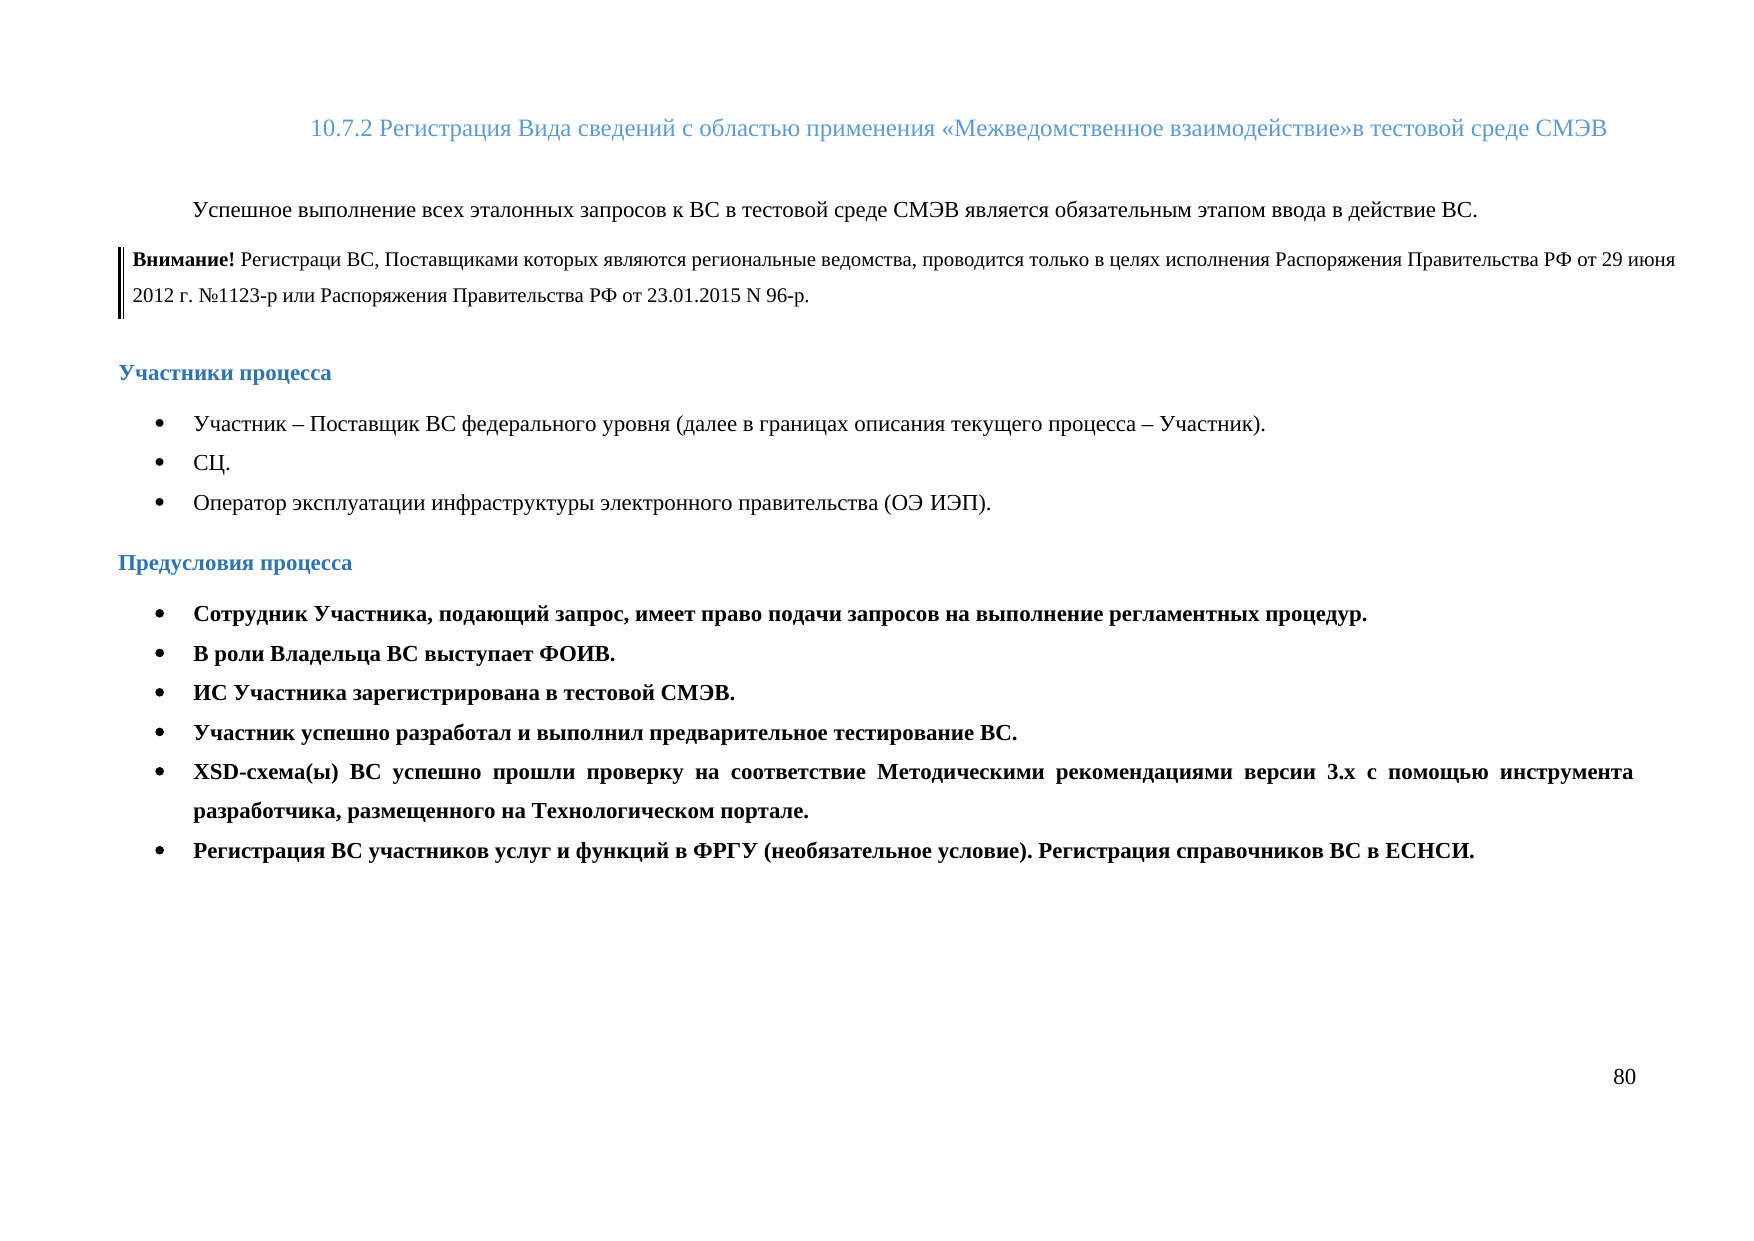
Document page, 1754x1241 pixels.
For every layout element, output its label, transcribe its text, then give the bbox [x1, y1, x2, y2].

text Успешное выполнение всех эталонных запросов к ВС в тестовой среде СМЭВ является обязательным этапом ввода в действие ВС. [118, 196, 1636, 222]
table_header Внимание! Регистраци ВС, Поставщиками которых являются региональные ведомства, проводится только в целях исполнения Распоряжения Правительства РФ от 29 июня 2012 г. №1123-р или Распоряжения Правительства РФ от 23.01.2015 N 96-р. [124, 247, 1724, 319]
list Участник успешно разработал и выполнил предварительное тестирование ВС. [156, 718, 1636, 745]
list ИС Участника зарегистрирована в тестовой СМЭВ. [156, 679, 1636, 705]
text Предусловия процесса [118, 549, 1636, 575]
list Сотрудник Участника, подающий запрос, имеет право подачи запросов на выполнение регламентных процедур. [156, 600, 1636, 626]
list Оператор эксплуатации инфраструктуры электронного правительства (ОЭ ИЭП). [156, 489, 1636, 515]
list В роли Владельца ВС выступает ФОИВ. [156, 639, 1636, 666]
list XSD-схема(ы) ВС успешно прошли проверку на соответствие Методическими рекомендациями версии 3.х с помощью инструмента разработчика, размещенного на Технологическом портале. [156, 758, 1636, 824]
subtitle Регистрация Вида сведений с областью применения «Межведомственное взаимодействие»в тестовой среде СМЭВ [310, 113, 1636, 142]
list Участник – Поставщик ВС федерального уровня (далее в границах описания текущего процесса – Участник). [156, 410, 1636, 436]
list СЦ. [156, 449, 1636, 476]
list Регистрация ВС участников услуг и функций в ФРГУ (необязательное условие). Регистрация справочников ВС в ЕСНСИ. [156, 837, 1636, 863]
text Участники процесса [118, 359, 1636, 385]
